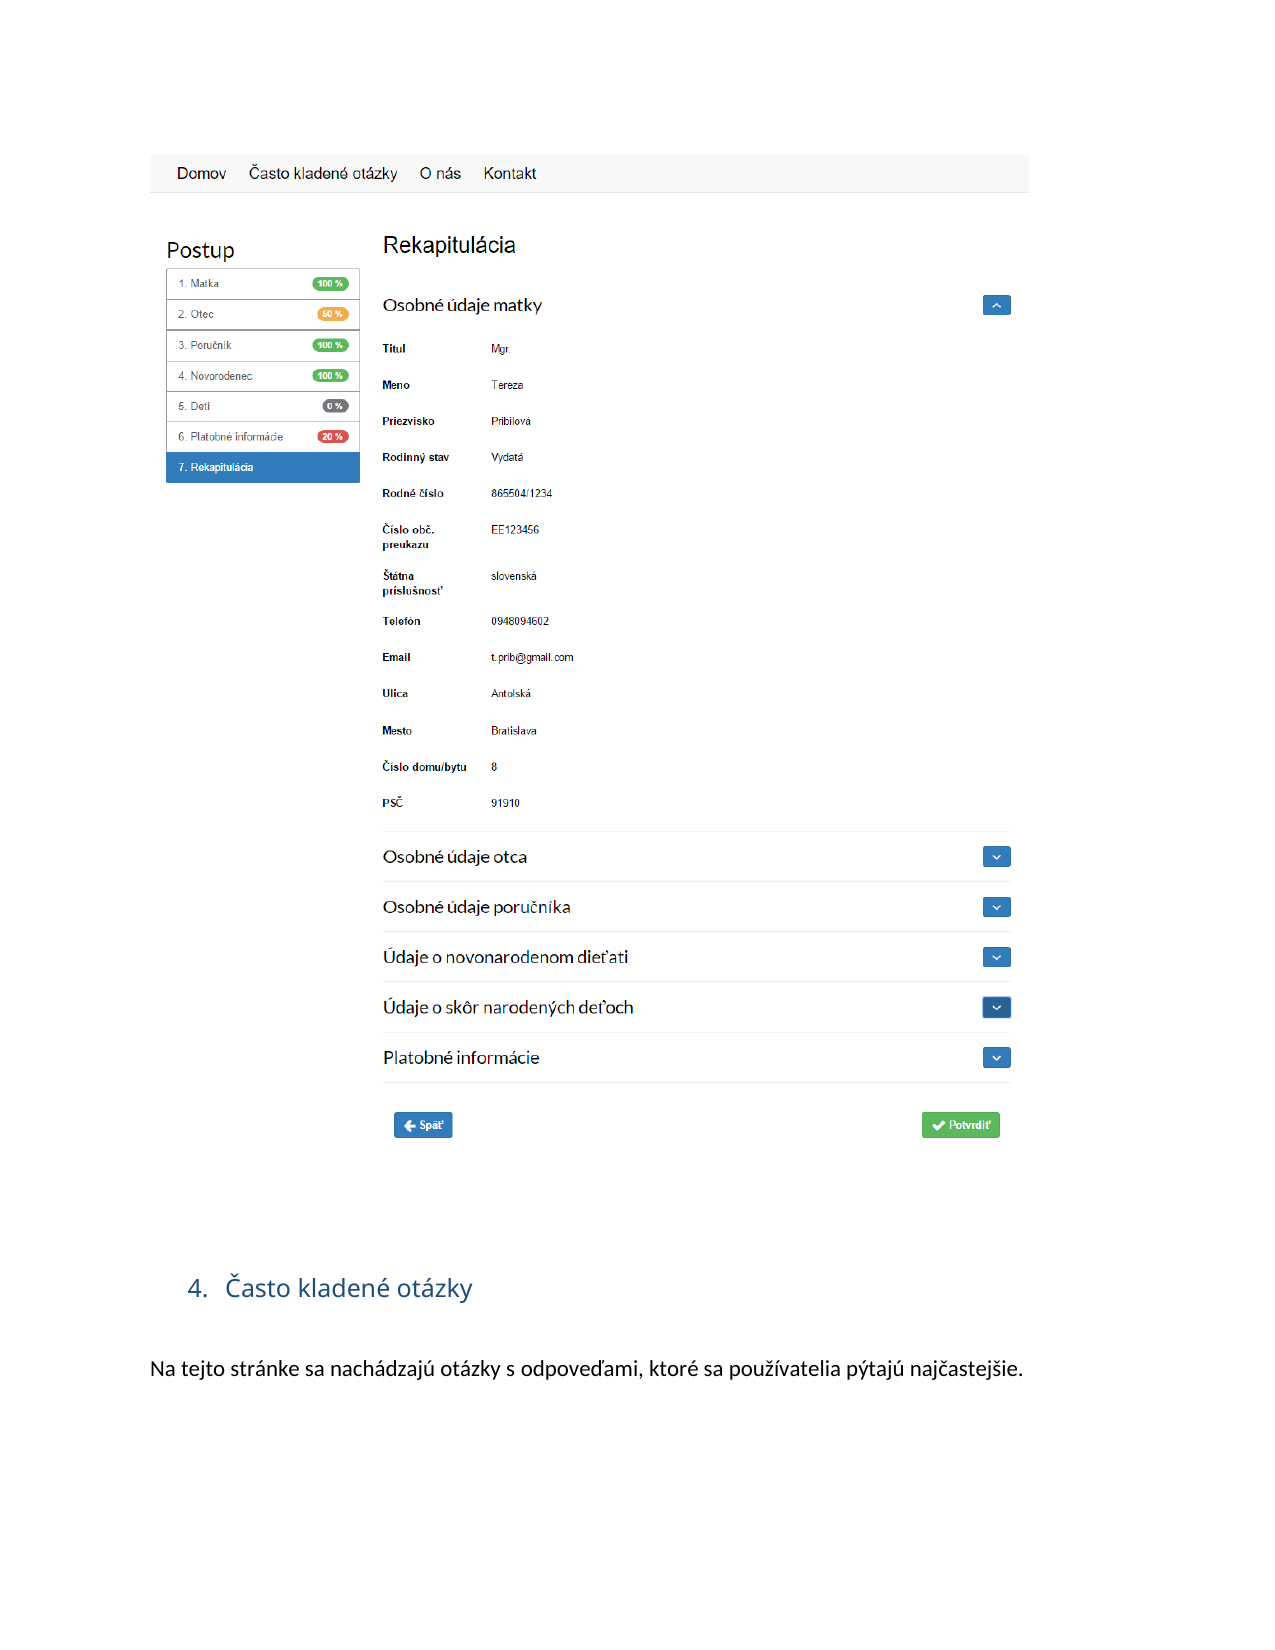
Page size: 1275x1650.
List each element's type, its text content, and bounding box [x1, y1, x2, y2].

text Na tejto stránke sa nachádzajú otázky s odpoveďami, ktoré sa používatelia pýtajú najčastejšie. [150, 1354, 1125, 1382]
picture [150, 150, 1030, 1158]
subtitle Často kladené otázky [187, 1270, 1125, 1304]
